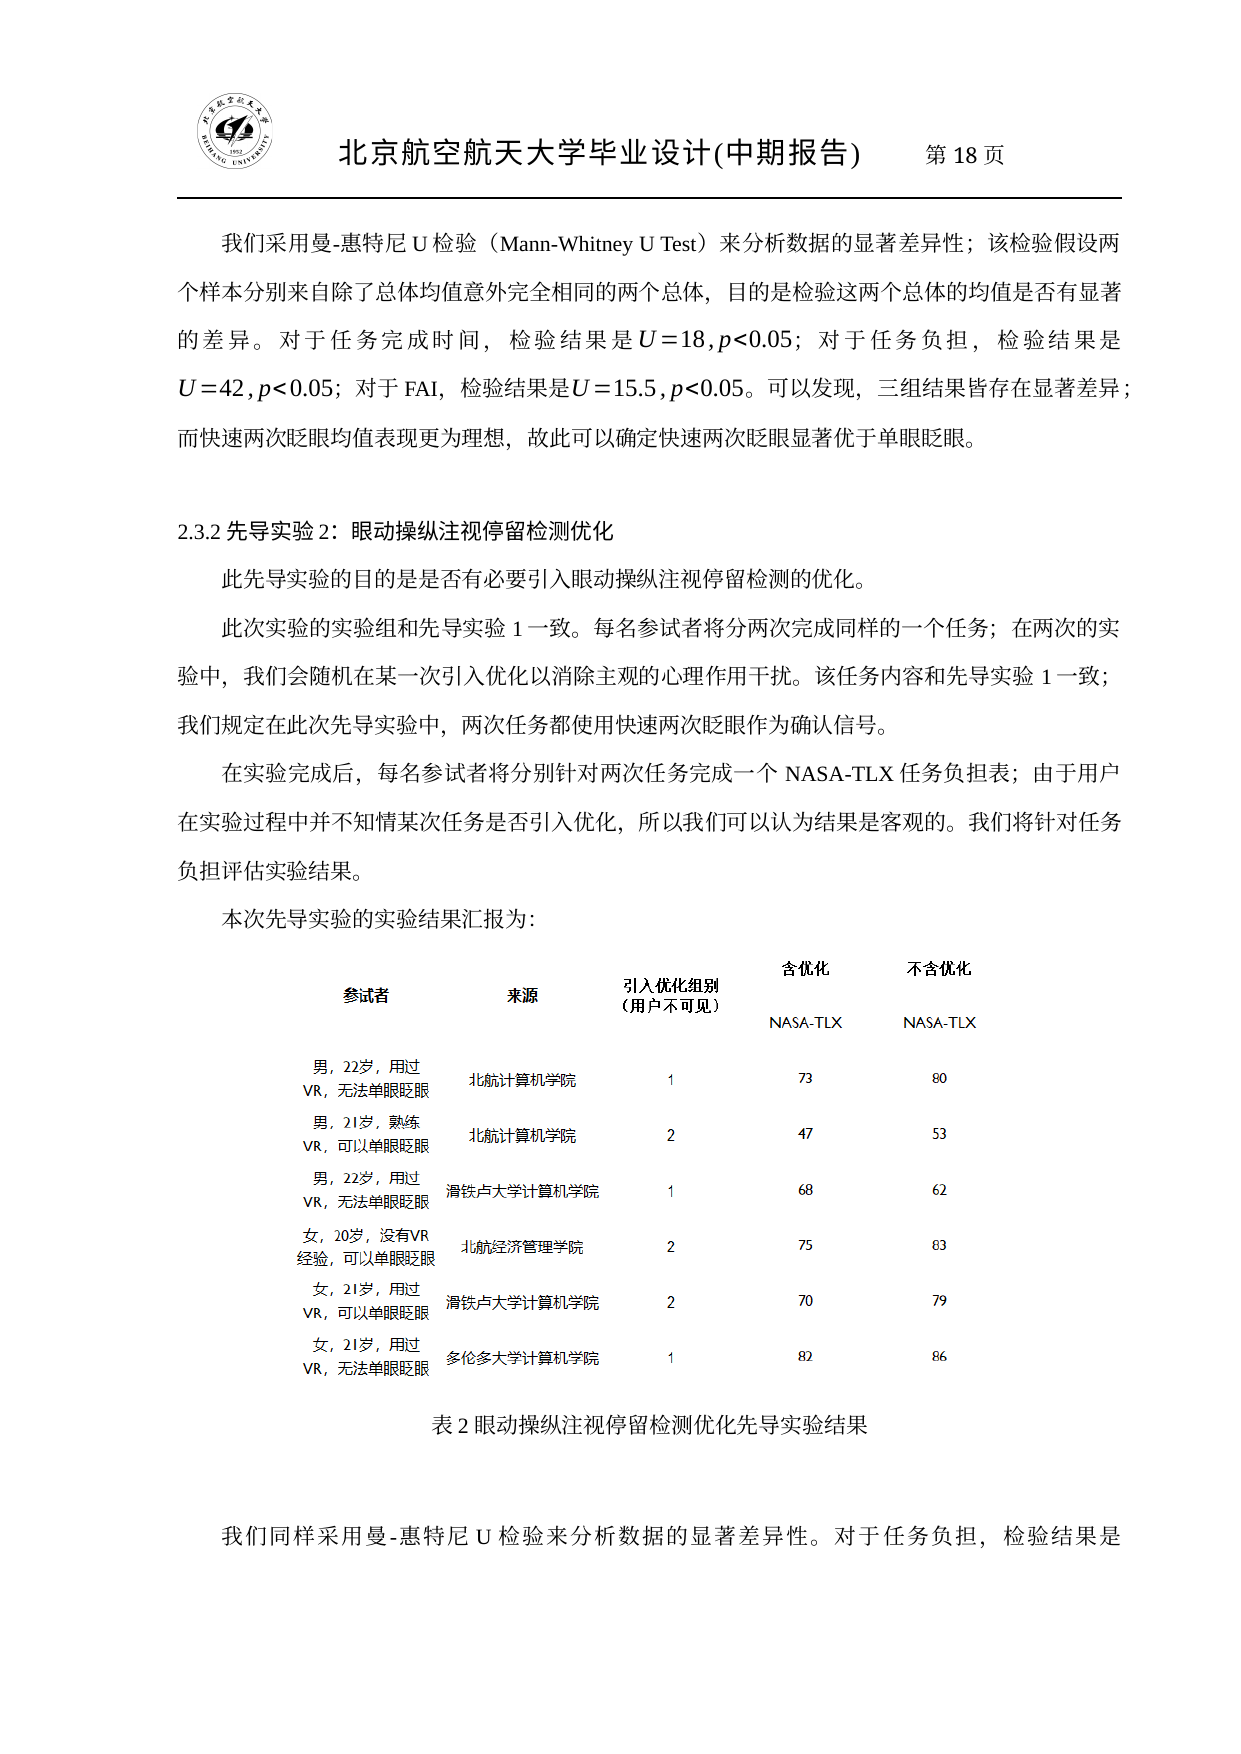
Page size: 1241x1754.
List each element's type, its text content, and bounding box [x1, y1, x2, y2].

subtitle 2.3.2 先导实验2：眼动操纵注视停留检测优化 [177, 514, 1122, 546]
text 我们采用曼-惠特尼U检验（Mann-Whitney U Test）来分析数据的显著差异性；该检验假设两个样本分别来自除了总体均值意外完全相同的两个总体，目的是检验这两个总体的均值是否有显著的差异。对于任务完成时间，检验结果是；对于任务负担，检验结果是；对于FAI，检验结果是。可以发现，三组结果皆存在显著差异；而快速两次眨眼均值表现更为理想，故此可以确定快速两次眨眼显著优于单眼眨眼。 [177, 225, 1122, 453]
text 此先导实验的目的是是否有必要引入眼动操纵注视停留检测的优化。 [177, 562, 1122, 594]
text 本次先导实验的实验结果汇报为： [177, 902, 1122, 934]
text 此次实验的实验组和先导实验1一致。每名参试者将分两次完成同样的一个任务；在两次的实验中，我们会随机在某一次引入优化以消除主观的心理作用干扰。该任务内容和先导实验1一致；我们规定在此次先导实验中，两次任务都使用快速两次眨眼作为确认信号。 [177, 610, 1122, 740]
text 在实验完成后，每名参试者将分别针对两次任务完成一个NASA-TLX任务负担表；由于用户在实验过程中并不知情某次任务是否引入优化，所以我们可以认为结果是客观的。我们将针对任务负担评估实验结果。 [177, 756, 1122, 886]
picture [197, 93, 273, 169]
picture [294, 941, 1005, 1384]
